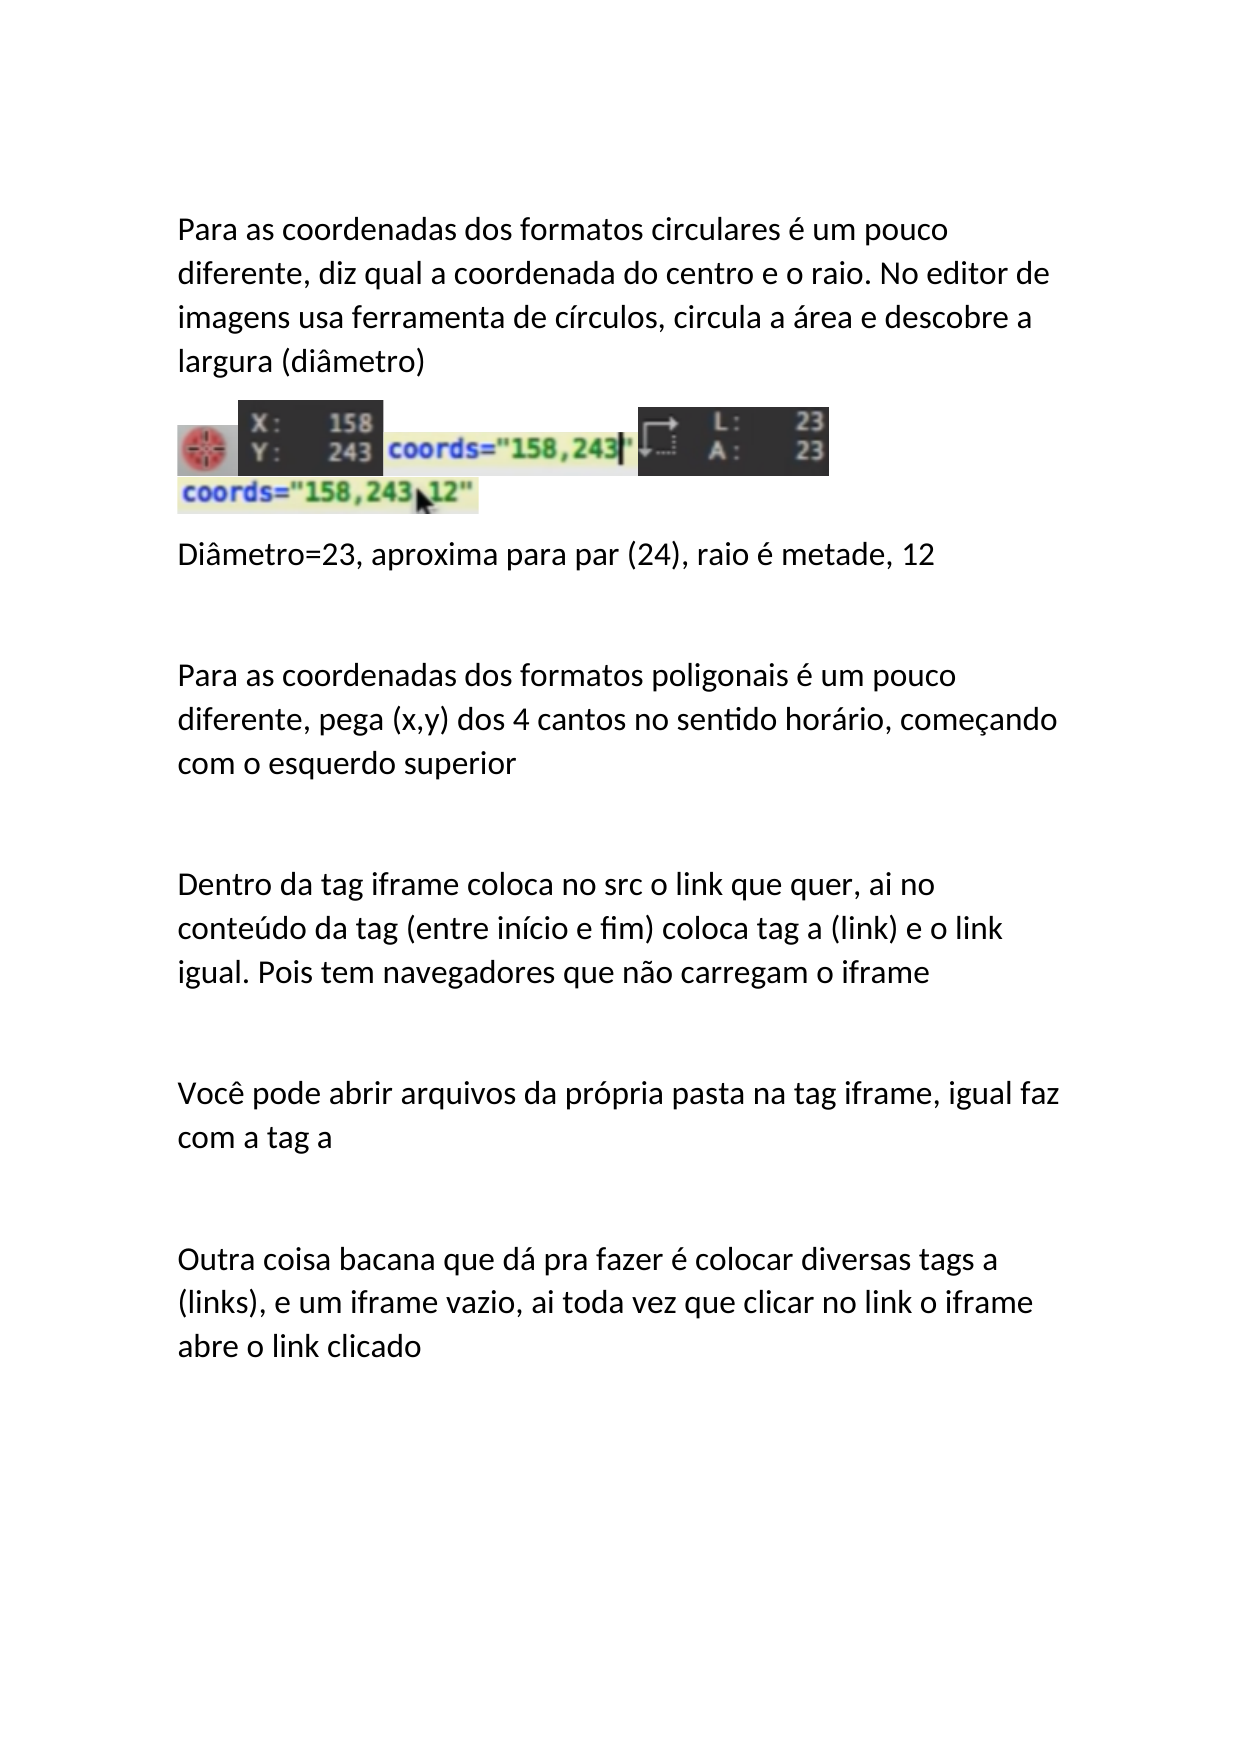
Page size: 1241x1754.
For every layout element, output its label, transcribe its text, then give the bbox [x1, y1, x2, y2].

text Para as coordenadas dos formatos poligonais é um pouco diferente, pega (x,y) dos 4 cantos no sentido horário, começando com o esquerdo superior [177, 654, 1063, 783]
text Dentro da tag iframe coloca no src o link que quer, ai no conteúdo da tag (entre início e fim) coloca tag a (link) e o link igual. Pois tem navegadores que não carregam o iframe [177, 863, 1063, 992]
text Para as coordenadas dos formatos circulares é um pouco diferente, diz qual a coordenada do centro e o raio. No editor de imagens usa ferramenta de círculos, circula a área e descobre a largura (diâmetro) [177, 208, 1063, 381]
picture [177, 477, 479, 514]
text Você pode abrir arquivos da própria pasta na tag iframe, igual faz com a tag a [177, 1072, 1063, 1157]
picture [177, 400, 829, 476]
text Outra coisa bacana que dá pra fazer é colocar diversas tags a (links), e um iframe vazio, ai toda vez que clicar no link o iframe abre o link clicado [177, 1237, 1063, 1366]
text Diâmetro=23, aproxima para par (24), raio é metade, 12 [177, 533, 1063, 573]
